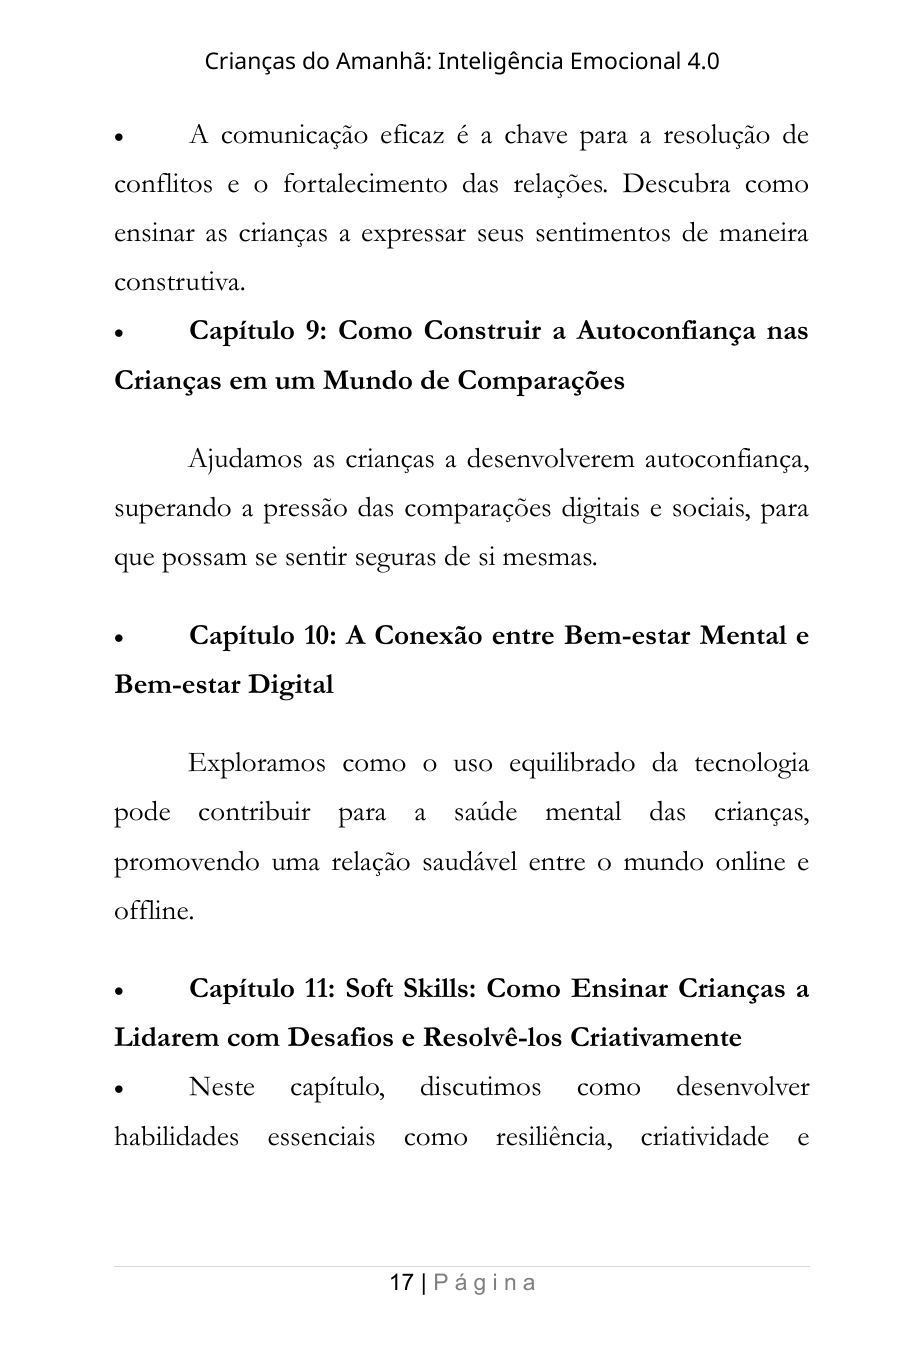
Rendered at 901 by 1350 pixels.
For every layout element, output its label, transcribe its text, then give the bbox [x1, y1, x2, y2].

text Ajudamos as crianças a desenvolverem autoconfiança, superando a pressão das comparações digitais e sociais, para que possam se sentir seguras de si mesmas. [114, 442, 810, 573]
list Capítulo 9: Como Construir a Autoconfiança nas Crianças em um Mundo de Comparações [114, 315, 810, 397]
list Capítulo 11: Soft Skills: Como Ensinar Crianças a Lidarem com Desafios e Resolvê-los Criativamente [114, 972, 810, 1054]
list Capítulo 10: A Conexão entre Bem-estar Mental e Bem-estar Digital [114, 619, 810, 701]
text Exploramos como o uso equilibrado da tecnologia pode contribuir para a saúde mental das crianças, promovendo uma relação saudável entre o mundo online e offline. [114, 746, 810, 927]
list A comunicação eficaz é a chave para a resolução de conflitos e o fortalecimento das relações. Descubra como ensinar as crianças a expressar seus sentimentos de maneira construtiva. [114, 118, 810, 298]
